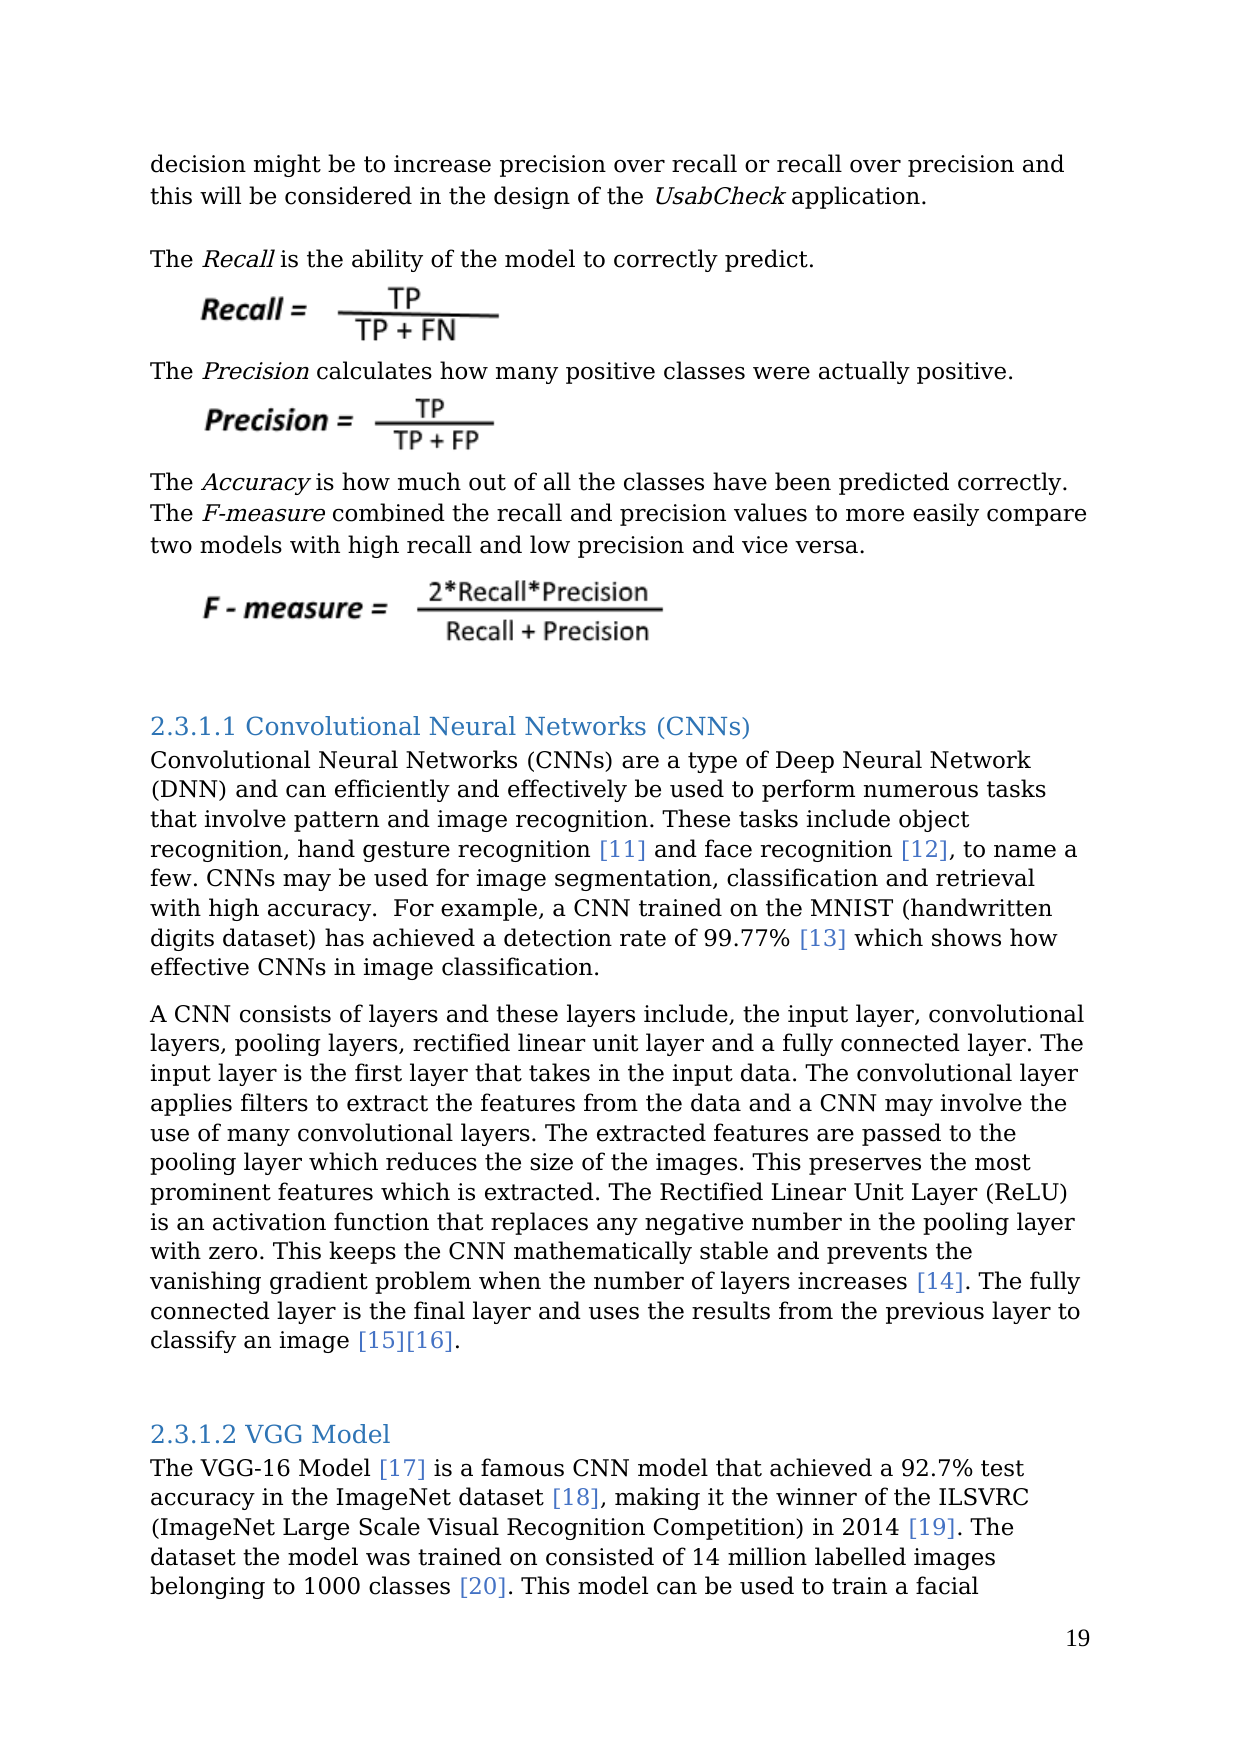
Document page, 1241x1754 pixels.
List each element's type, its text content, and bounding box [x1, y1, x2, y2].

text The Recall is the ability of the model to correctly predict. [150, 245, 1090, 272]
text The Precision calculates how many positive classes were actually positive. [150, 357, 1090, 384]
text The Accuracy is how much out of all the classes have been predicted correctly. [150, 468, 1090, 495]
picture [150, 276, 571, 353]
picture [175, 562, 732, 658]
picture [150, 388, 549, 464]
text A CNN consists of layers and these layers include, the input layer, convolutional layers, pooling layers, rectified linear unit layer and a fully connected layer. The input layer is the first layer that takes in the input data. The convolutional layer applies filters to extract the features from the data and a CNN may involve the use of many convolutional layers. The extracted features are passed to the pooling layer which reduces the size of the images. This preserves the most prominent features which is extracted. The Rectified Linear Unit Layer (ReLU) is an activation function that replaces any negative number in the pooling layer with zero. This keeps the CNN mathematically stable and prevents the vanishing gradient problem when the number of layers increases [14]. The fully connected layer is the final layer and uses the results from the previous layer to classify an image [15][16]. [150, 999, 1090, 1353]
text The F-measure combined the recall and precision values to more easily compare two models with high recall and low precision and vice versa. [150, 499, 1090, 558]
subtitle 2.3.1.1 Convolutional Neural Networks (CNNs) [150, 711, 1090, 741]
subtitle 2.3.1.2 VGG Model [150, 1419, 1090, 1449]
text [150, 150, 1090, 209]
text Convolutional Neural Networks (CNNs) are a type of Deep Neural Network (DNN) and can efficiently and effectively be used to perform numerous tasks that involve pattern and image recognition. These tasks include object recognition, hand gesture recognition [11] and face recognition [12], to name a few. CNNs may be used for image segmentation, classification and retrieval with high accuracy. For example, a CNN trained on the MNIST (handwritten digits dataset) has achieved a detection rate of 99.77% [13] which shows how effective CNNs in image classification. [150, 745, 1090, 981]
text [150, 1453, 1090, 1599]
